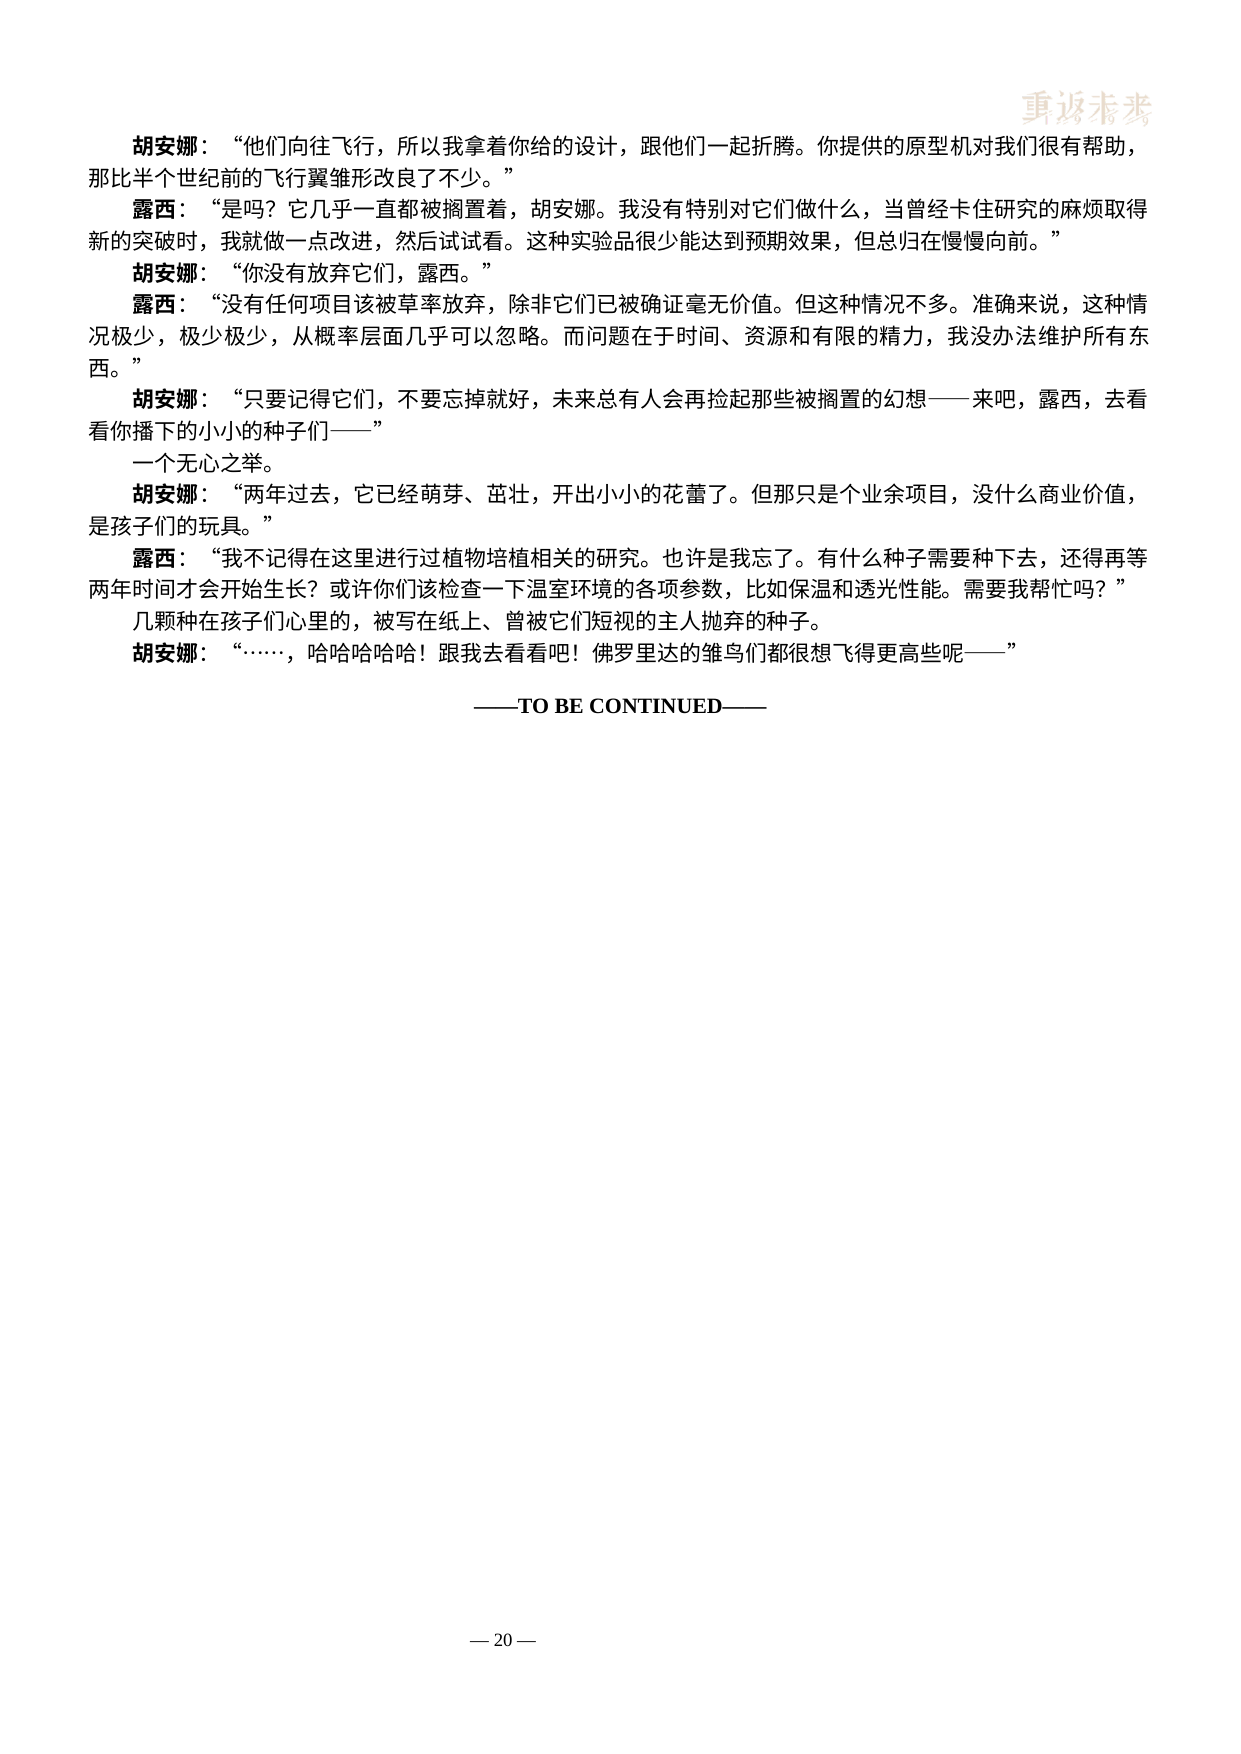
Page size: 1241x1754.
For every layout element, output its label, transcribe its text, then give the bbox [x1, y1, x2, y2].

text 几颗种在孩子们心里的，被写在纸上、曾被它们短视的主人抛弃的种子。 [88, 604, 1152, 636]
text 胡安娜：“……，哈哈哈哈哈！跟我去看看吧！佛罗里达的雏鸟们都很想飞得更高些呢——” [88, 636, 1152, 667]
text 胡安娜：“两年过去，它已经萌芽、茁壮，开出小小的花蕾了。但那只是个业余项目，没什么商业价值，是孩子们的玩具。” [88, 477, 1152, 541]
picture [1022, 90, 1152, 127]
text 胡安娜：“只要记得它们，不要忘掉就好，未来总有人会再捡起那些被搁置的幻想——来吧，露西，去看看你播下的小小的种子们——” [88, 382, 1152, 446]
text 胡安娜：“你没有放弃它们，露西。” [88, 256, 1152, 287]
text 胡安娜：“他们向往飞行，所以我拿着你给的设计，跟他们一起折腾。你提供的原型机对我们很有帮助，那比半个世纪前的飞行翼雏形改良了不少。” [88, 129, 1152, 192]
text 一个无心之举。 [88, 446, 1152, 477]
text ——TO BE CONTINUED—— [88, 693, 1152, 718]
text 露西：“我不记得在这里进行过植物培植相关的研究。也许是我忘了。有什么种子需要种下去，还得再等两年时间才会开始生长？或许你们该检查一下温室环境的各项参数，比如保温和透光性能。需要我帮忙吗？” [88, 541, 1152, 604]
text 露西：“没有任何项目该被草率放弃，除非它们已被确证毫无价值。但这种情况不多。准确来说，这种情况极少，极少极少，从概率层面几乎可以忽略。而问题在于时间、资源和有限的精力，我没办法维护所有东西。” [88, 287, 1152, 382]
text 露西：“是吗？它几乎一直都被搁置着，胡安娜。我没有特别对它们做什么，当曾经卡住研究的麻烦取得新的突破时，我就做一点改进，然后试试看。这种实验品很少能达到预期效果，但总归在慢慢向前。” [88, 192, 1152, 256]
